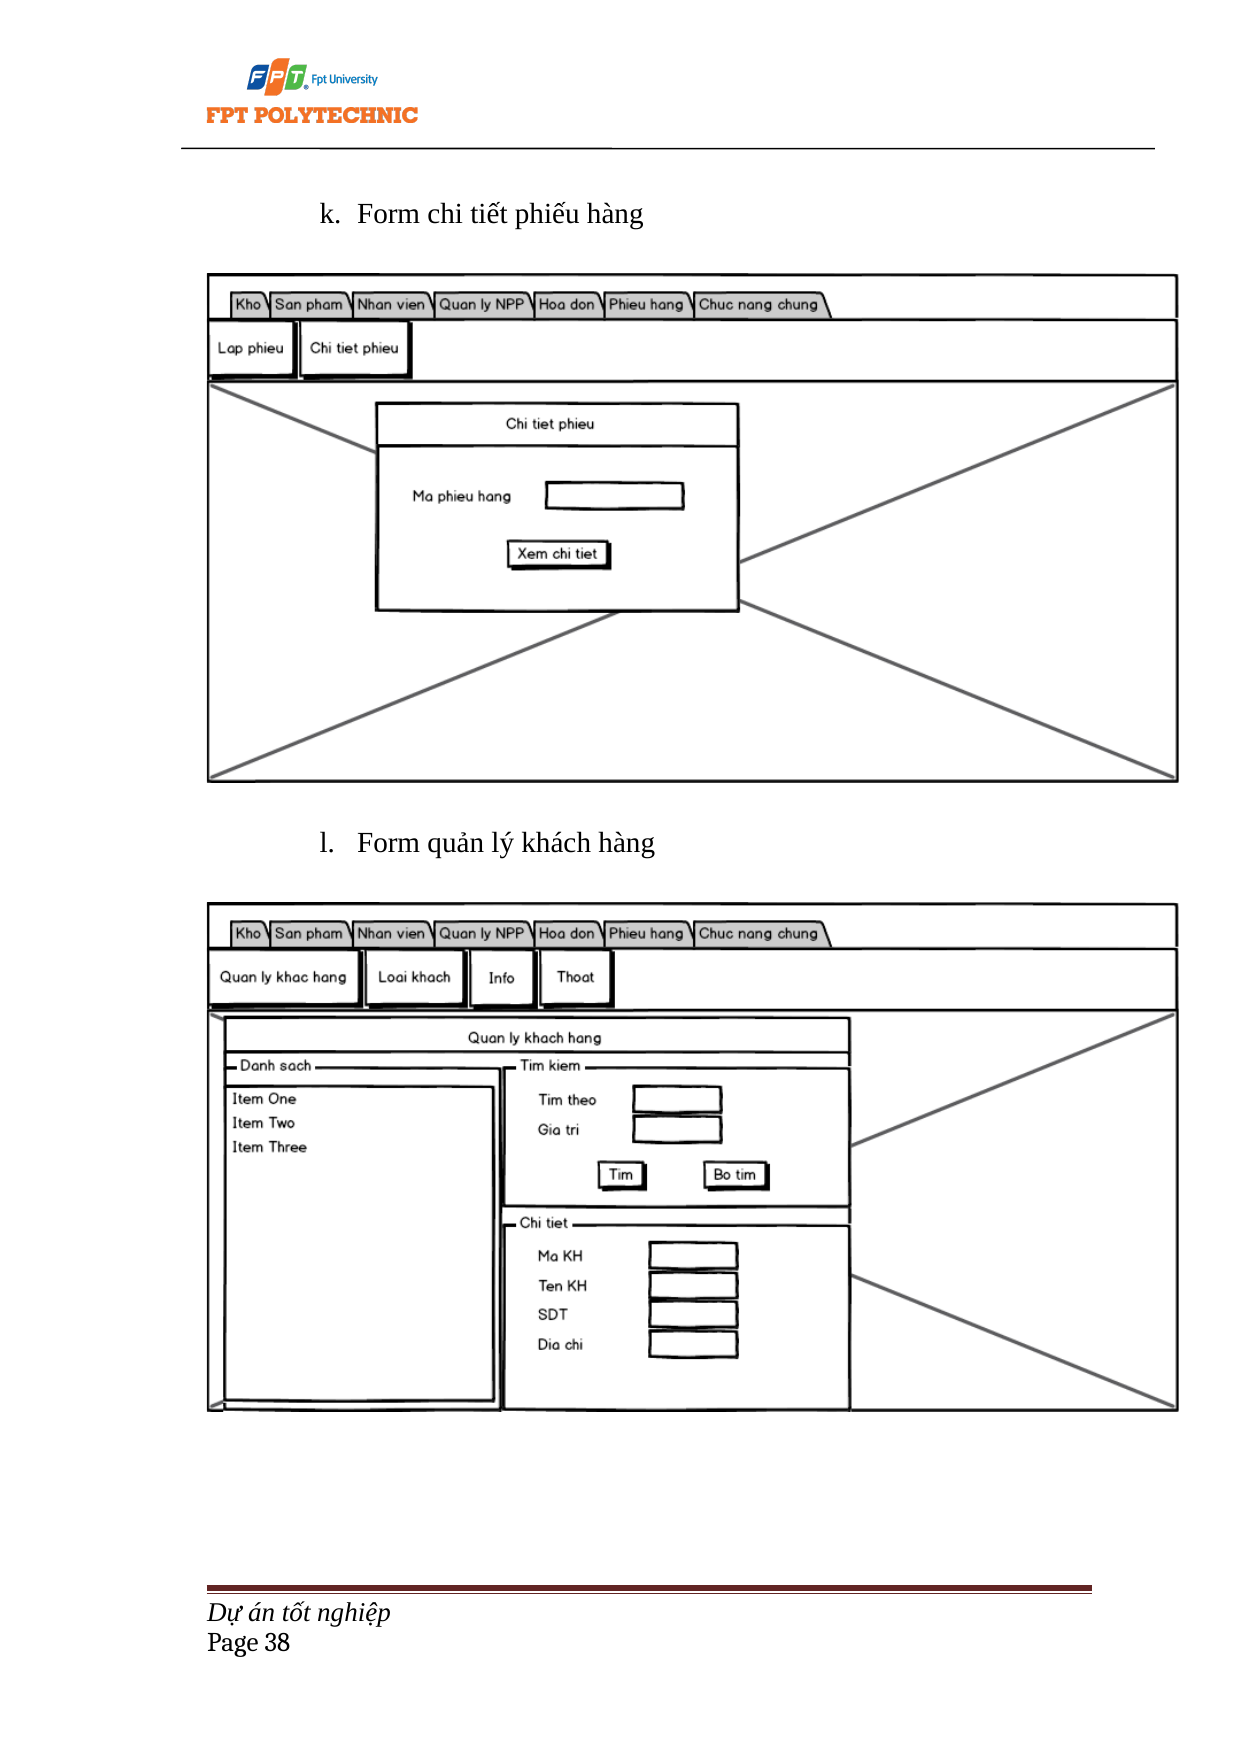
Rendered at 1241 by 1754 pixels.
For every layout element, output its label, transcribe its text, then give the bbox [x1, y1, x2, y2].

picture [206, 902, 1179, 1412]
picture [206, 273, 1179, 783]
list Form chi tiết phiếu hàng [319, 196, 1092, 230]
picture [206, 58, 418, 123]
list Form quản lý khách hàng [319, 826, 1092, 859]
